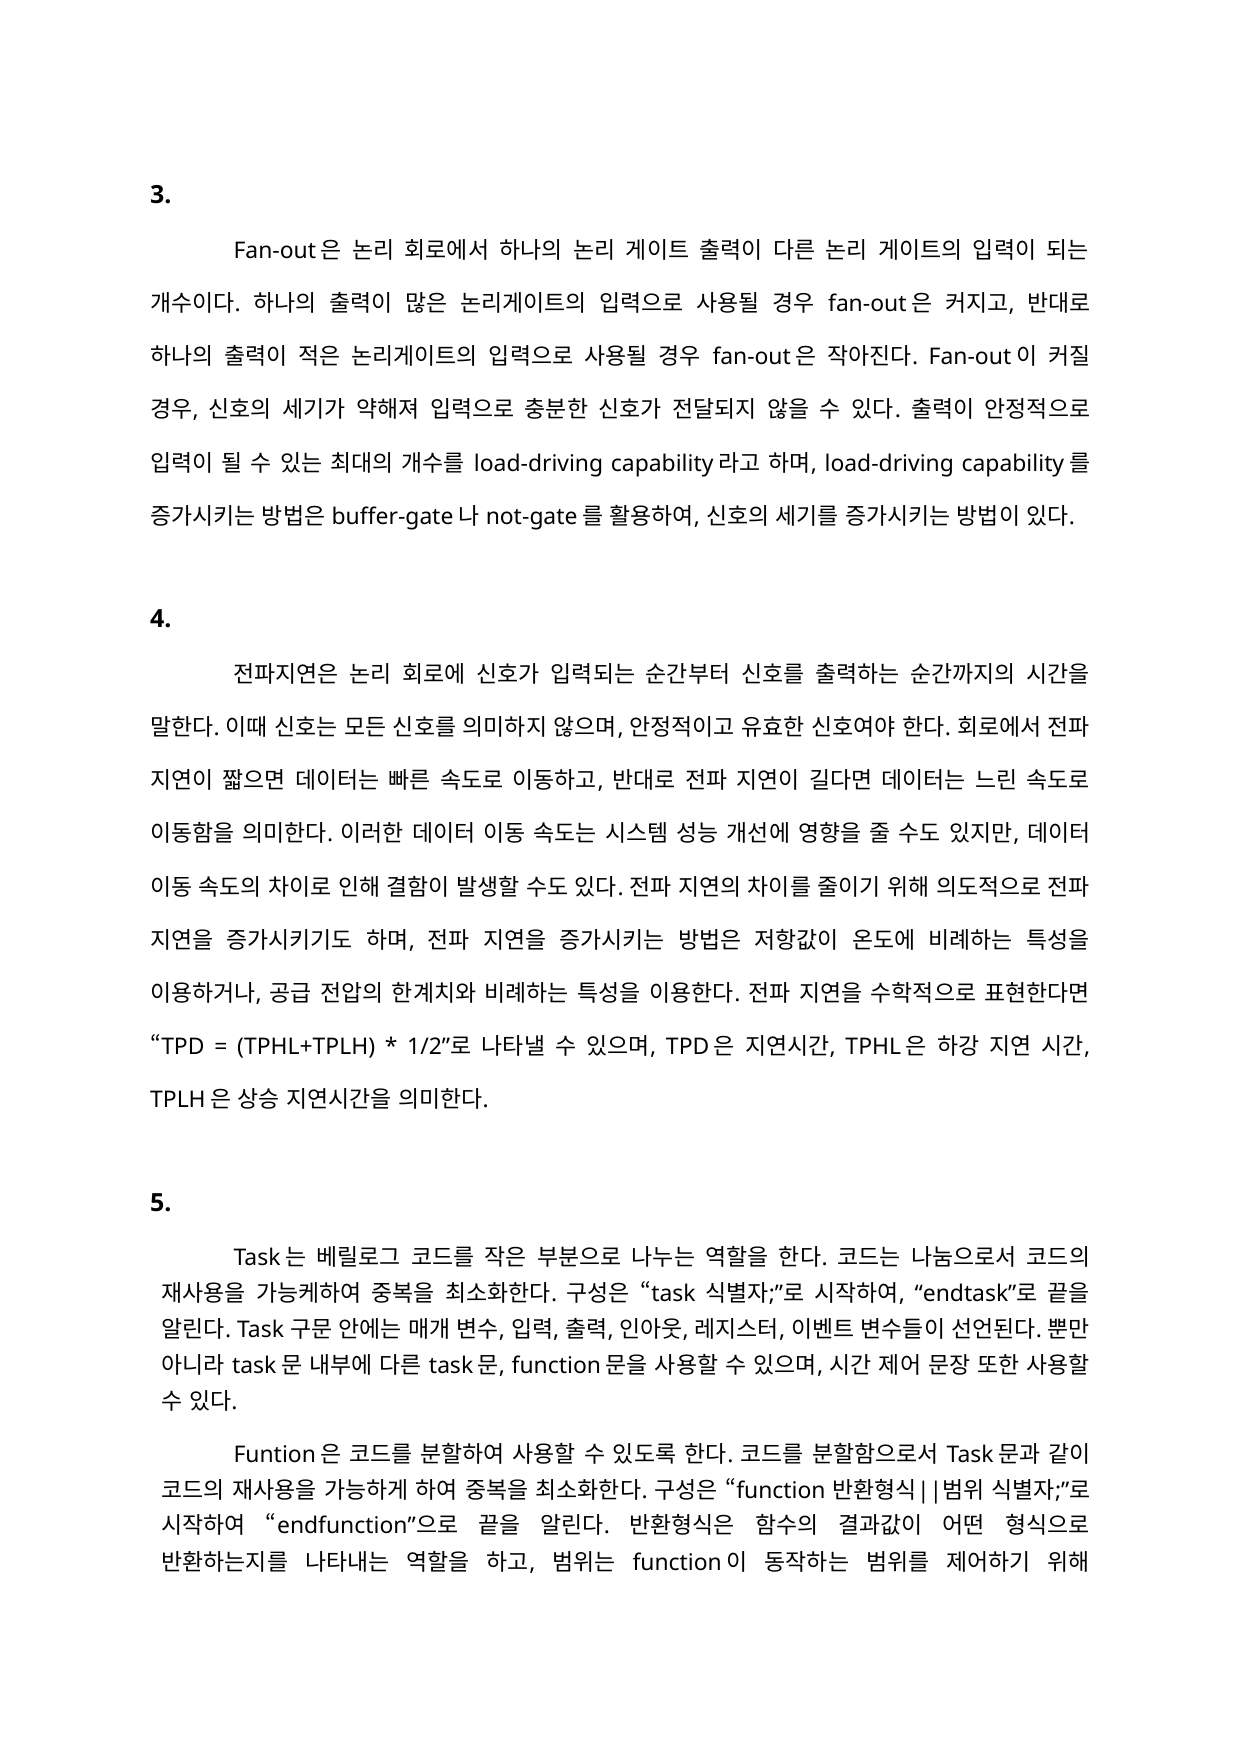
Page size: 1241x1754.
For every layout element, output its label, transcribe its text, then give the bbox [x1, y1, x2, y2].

text 전파지연은 논리 회로에 신호가 입력되는 순간부터 신호를 출력하는 순간까지의 시간을 말한다. 이때 신호는 모든 신호를 의미하지 않으며, 안정적이고 유효한 신호여야 한다. 회로에서 전파 지연이 짧으면 데이터는 빠른 속도로 이동하고, 반대로 전파 지연이 길다면 데이터는 느린 속도로 이동함을 의미한다. 이러한 데이터 이동 속도는 시스템 성능 개선에 영향을 줄 수도 있지만, 데이터 이동 속도의 차이로 인해 결함이 발생할 수도 있다. 전파 지연의 차이를 줄이기 위해 의도적으로 전파 지연을 증가시키기도 하며, 전파 지연을 증가시키는 방법은 저항값이 온도에 비례하는 특성을 이용하거나, 공급 전압의 한계치와 비례하는 특성을 이용한다. 전파 지연을 수학적으로 표현한다면 “TPD = (TPHL+TPLH) * 1/2”로 나타낼 수 있으며, TPD은 지연시간, TPHL은 하강 지연 시간, TPLH은 상승 지연시간을 의미한다. [150, 656, 1090, 1115]
text Task는 베릴로그 코드를 작은 부분으로 나누는 역할을 한다. 코드는 나눔으로서 코드의 재사용을 가능케하여 중복을 최소화한다. 구성은 “task 식별자;”로 시작하여, “endtask”로 끝을 알린다. Task 구문 안에는 매개 변수, 입력, 출력, 인아웃, 레지스터, 이벤트 변수들이 선언된다. 뿐만 아니라 task문 내부에 다른 task문, function문을 사용할 수 있으며, 시간 제어 문장 또한 사용할 수 있다. [161, 1239, 1090, 1416]
text 5. [150, 1185, 1090, 1219]
text 4. [150, 601, 1090, 635]
text Fan-out은 논리 회로에서 하나의 논리 게이트 출력이 다른 논리 게이트의 입력이 되는 개수이다. 하나의 출력이 많은 논리게이트의 입력으로 사용될 경우 fan-out은 커지고, 반대로 하나의 출력이 적은 논리게이트의 입력으로 사용될 경우 fan-out은 작아진다. Fan-out이 커질 경우, 신호의 세기가 약해져 입력으로 충분한 신호가 전달되지 않을 수 있다. 출력이 안정적으로 입력이 될 수 있는 최대의 개수를 load-driving capability라고 하며, load-driving capability를 증가시키는 방법은 buffer-gate나 not-gate를 활용하여, 신호의 세기를 증가시키는 방법이 있다. [150, 232, 1090, 531]
text 3. [150, 177, 1090, 211]
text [161, 1436, 1090, 1577]
